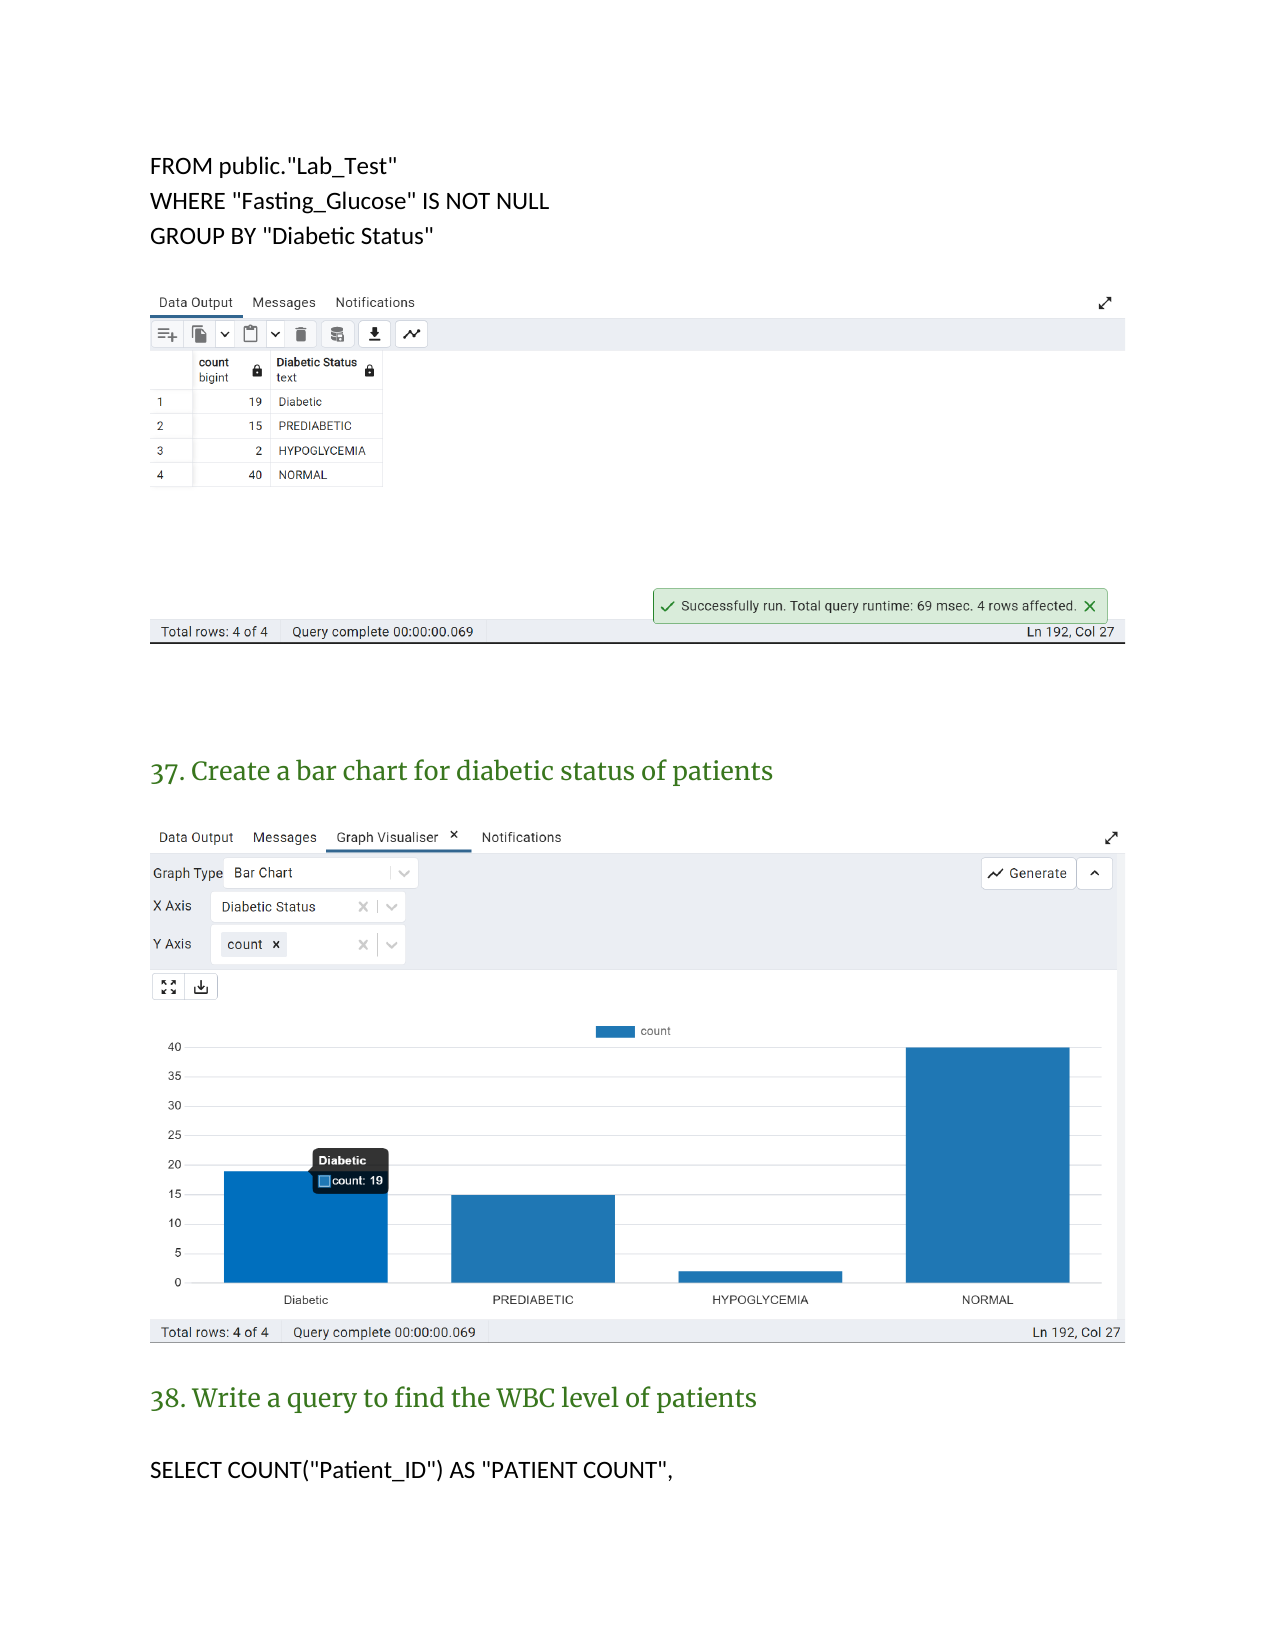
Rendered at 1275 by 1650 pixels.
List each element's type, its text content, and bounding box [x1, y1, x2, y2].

text SELECT COUNT("Patient_ID") AS "PATIENT COUNT", [150, 1455, 1125, 1485]
text FROM public."Lab_Test" [150, 150, 1125, 181]
text 38. Write a query to find the WBC level of patients [150, 1382, 1125, 1414]
picture [150, 291, 1125, 644]
text GROUP BY "Diabetic Status" [150, 220, 1125, 251]
picture [150, 827, 1125, 1343]
text 37. Create a bar chart for diabetic status of patients [150, 756, 1125, 787]
text WHERE "Fasting_Glucose" IS NOT NULL [150, 185, 1125, 216]
